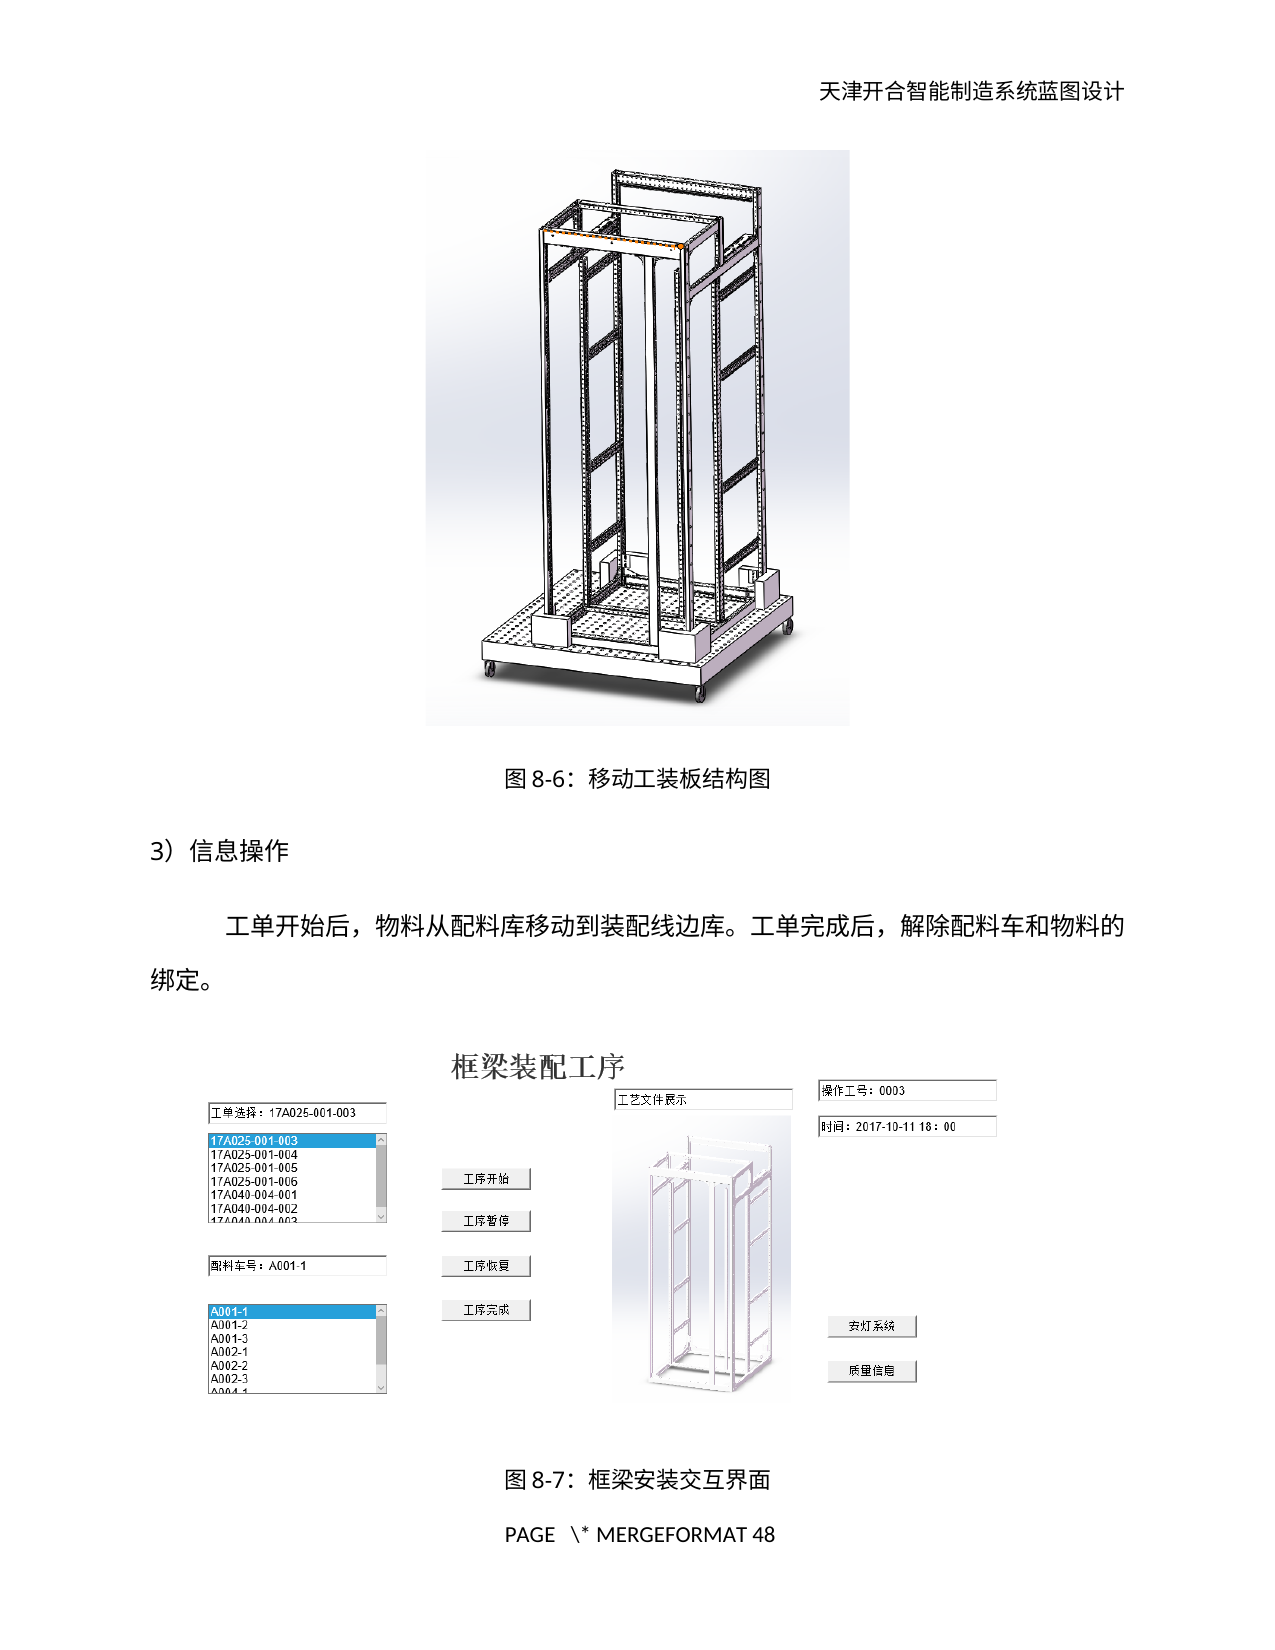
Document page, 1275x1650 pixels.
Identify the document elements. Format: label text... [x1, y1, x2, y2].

text 工单开始后，物料从配料库移动到装配线边库。工单完成后，解除配料车和物料的绑定。 [150, 906, 1125, 997]
text 图8-7：框梁安装交互界面 [150, 1461, 1125, 1495]
picture [150, 1036, 1016, 1427]
text 图8-6：移动工装板结构图 [150, 760, 1125, 794]
picture [425, 150, 850, 726]
text 3）信息操作 [150, 831, 1125, 867]
